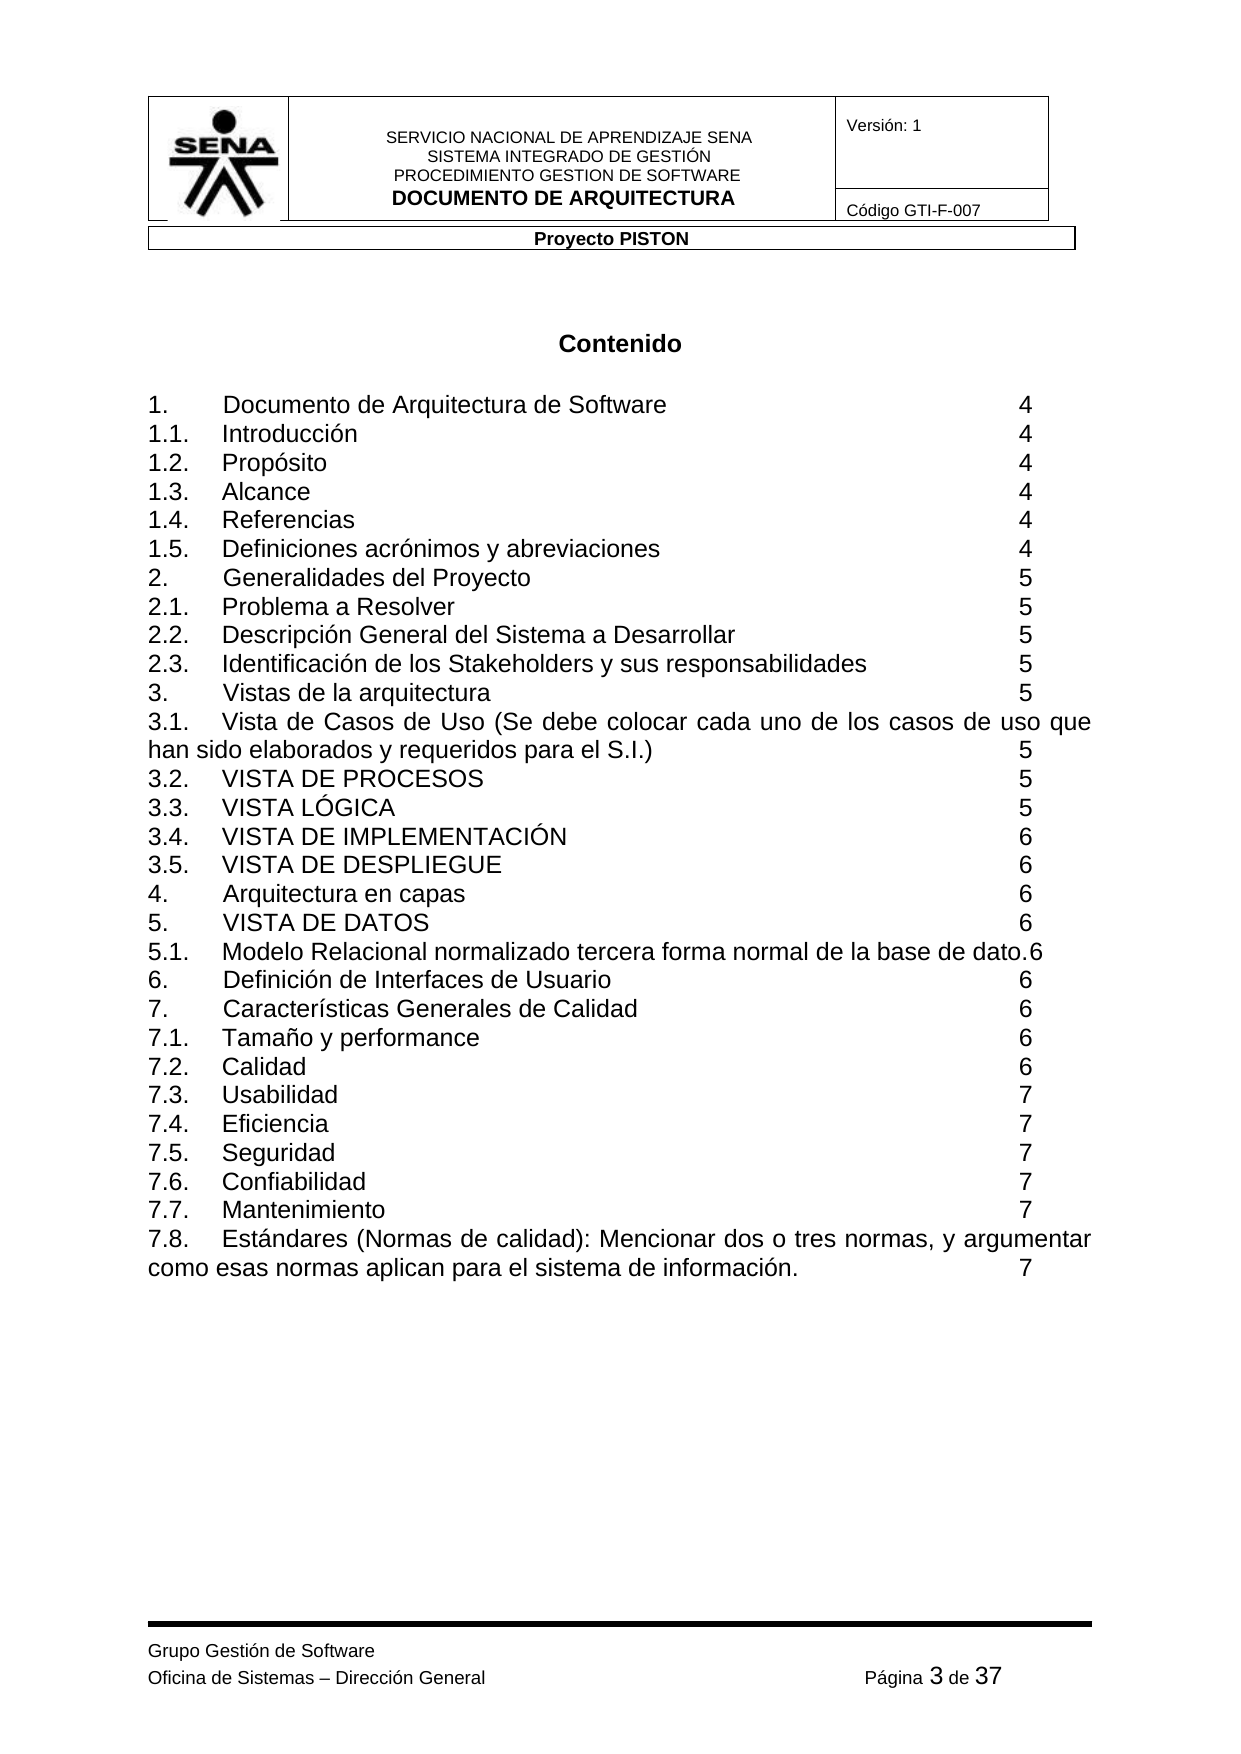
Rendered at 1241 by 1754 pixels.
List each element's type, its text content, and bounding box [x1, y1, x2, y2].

picture [167, 106, 281, 221]
text Contenido [148, 329, 1092, 357]
